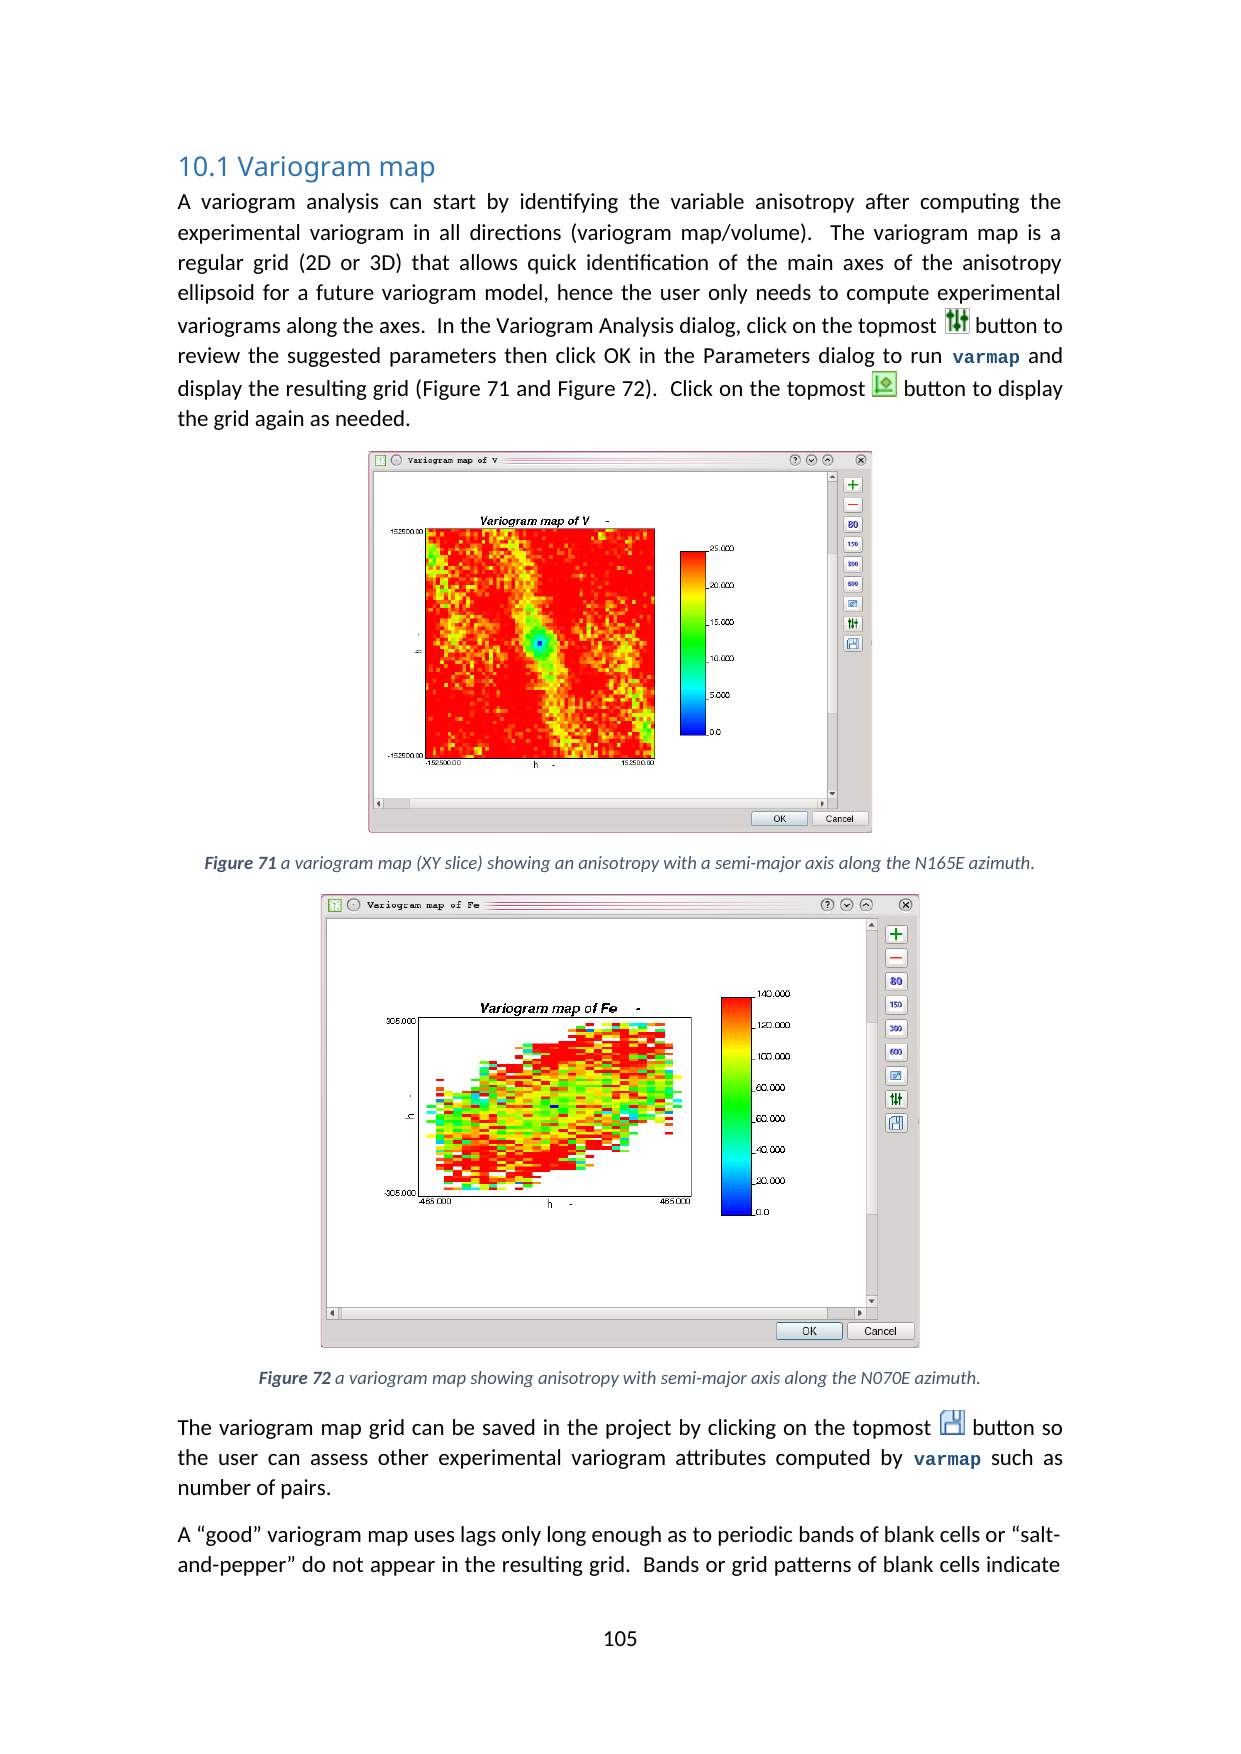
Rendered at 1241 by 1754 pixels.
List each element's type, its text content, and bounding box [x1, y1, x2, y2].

picture [320, 894, 920, 1348]
text A variogram analysis can start by identifying the variable anisotropy after computing the experimental variogram in all directions (variogram map/volume). The variogram map is a regular grid (2D or 3D) that allows quick identification of the main axes of the anisotropy ellipsoid for a future variogram model, hence the user only needs to compute experimental variograms along the axes. In the Variogram Analysis dialog, click on the topmost button to review the suggested parameters then click OK in the Parameters dialog to run varmap and display the resulting grid (Figure 70 and Figure 71). Click on the topmost button to display the grid again as needed. [177, 187, 1063, 432]
picture [368, 451, 873, 833]
text The variogram map grid can be saved in the project by clicking on the topmost button so the user can assess other experimental variogram attributes computed by varmap such as number of pairs. [177, 1410, 1063, 1501]
picture [946, 309, 969, 333]
picture [940, 1410, 965, 1435]
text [177, 1520, 1063, 1578]
picture [871, 371, 898, 397]
subtitle Variogram map [177, 148, 1063, 184]
text Figure 71 a variogram map (XY slice) showing an anisotropy with a semi-major axis along the N165E azimuth. [177, 851, 1063, 874]
text Figure 72 a variogram map showing anisotropy with semi-major axis along the N070E azimuth. [177, 1366, 1063, 1389]
